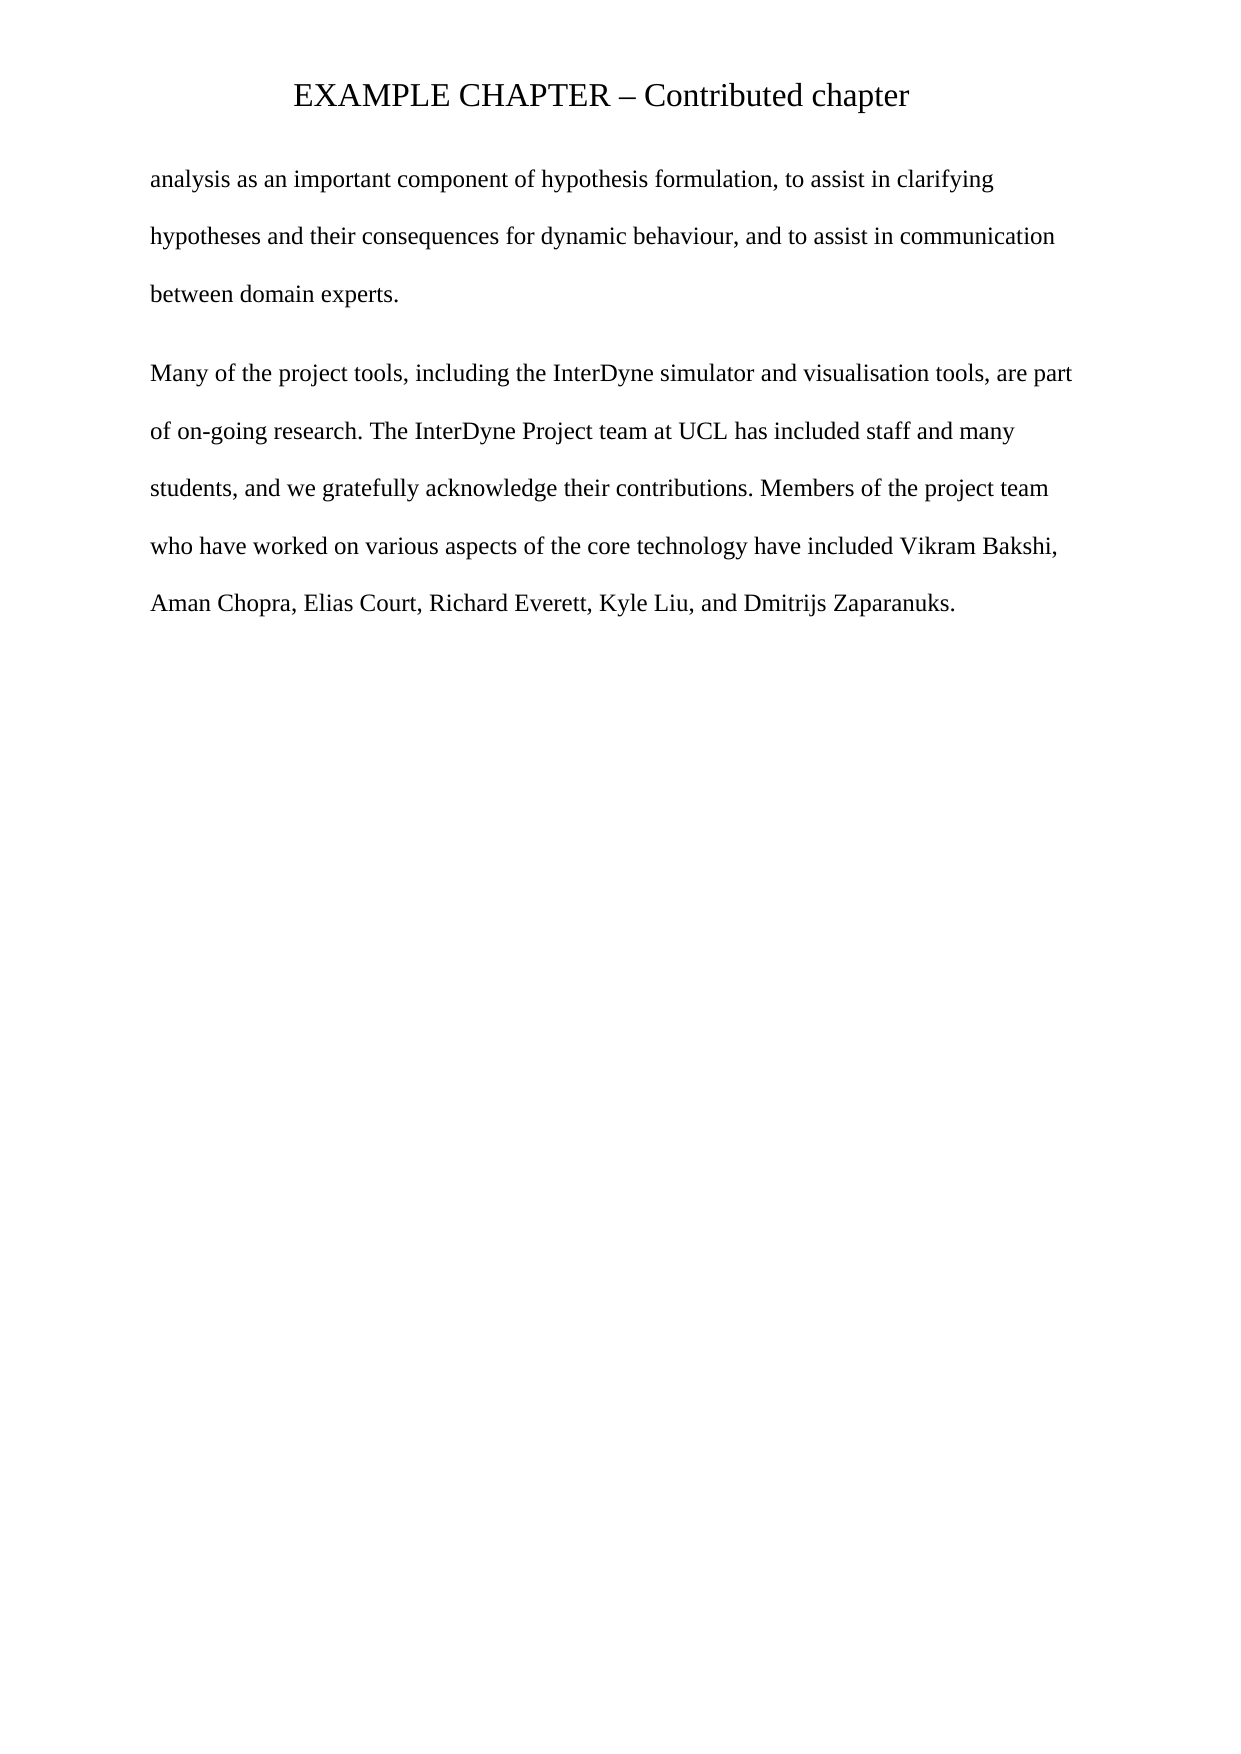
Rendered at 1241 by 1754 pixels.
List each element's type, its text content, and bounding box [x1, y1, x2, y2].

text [150, 164, 1090, 308]
text Many of the project tools, including the InterDyne simulator and visualisation tools, are part of on-going research. The InterDyne Project team at UCL has included staff and many students, and we gratefully acknowledge their contributions. Members of the project team who have worked on various aspects of the core technology have included Vikram Bakshi, Aman Chopra, Elias Court, Richard Everett, Kyle Liu, and Dmitrijs Zaparanuks. [150, 358, 1090, 617]
